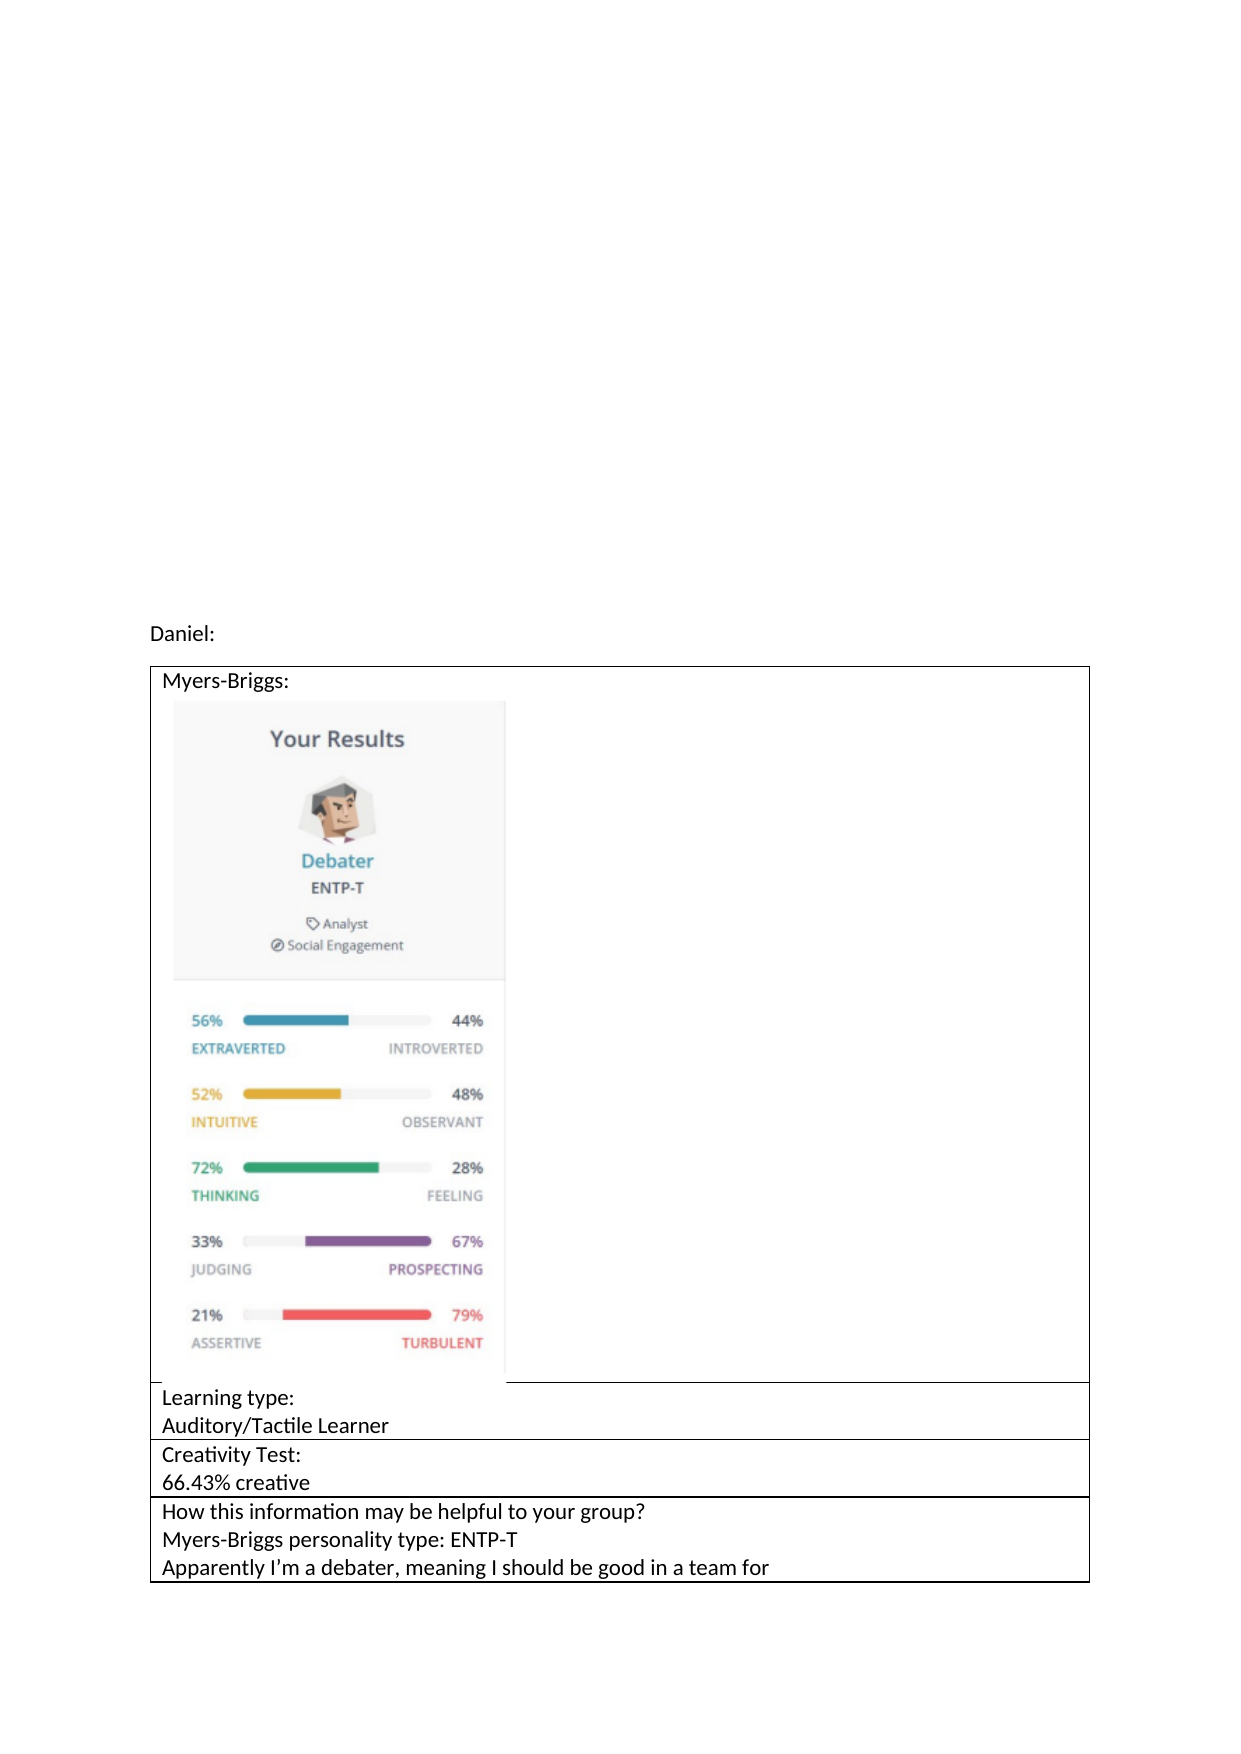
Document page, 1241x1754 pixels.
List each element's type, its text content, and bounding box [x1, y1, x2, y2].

picture [161, 694, 507, 1383]
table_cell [151, 1498, 1089, 1581]
table_header Myers-Briggs: [151, 667, 1089, 1382]
table_cell Creativity Test: 66.43% creative [151, 1440, 1089, 1496]
text Daniel: [150, 619, 1090, 647]
table_cell Learning type: Auditory/Tactile Learner [151, 1383, 1089, 1439]
